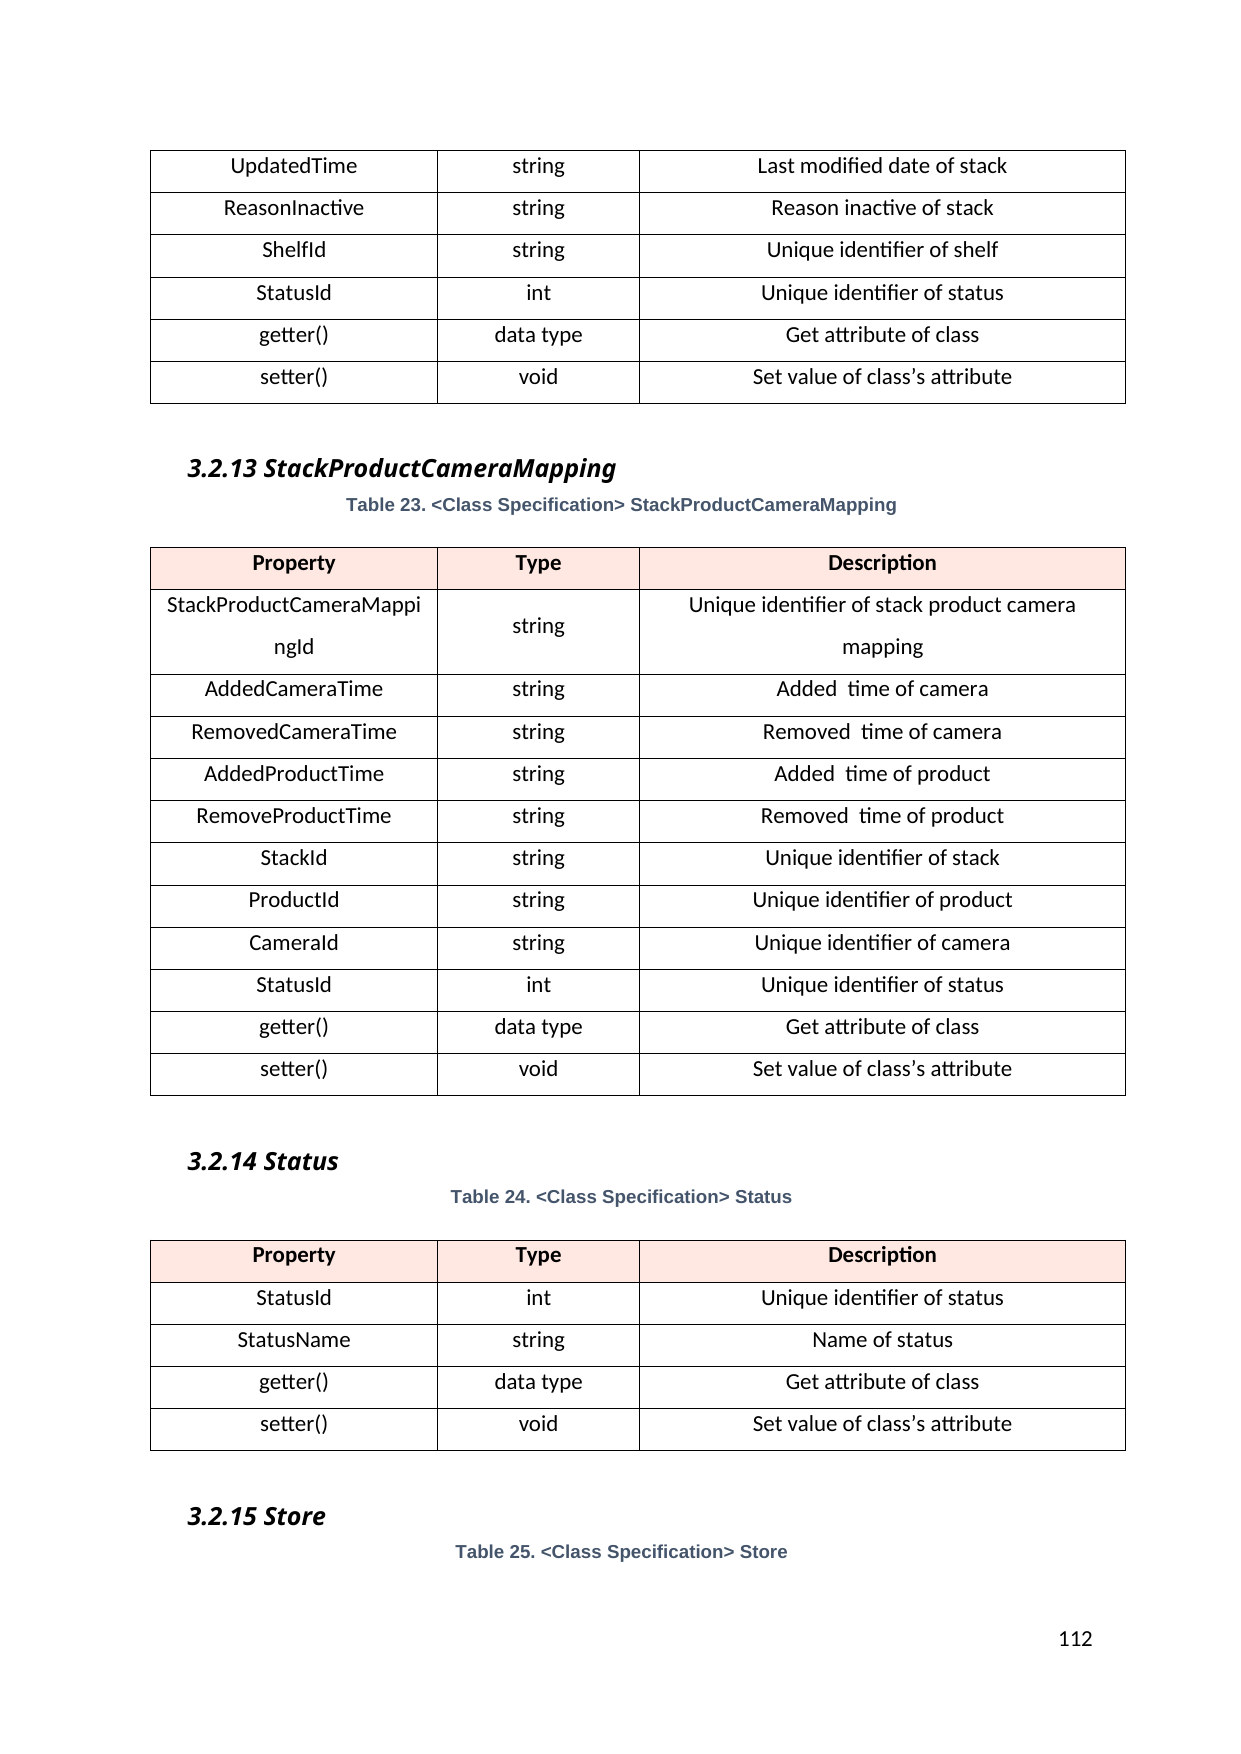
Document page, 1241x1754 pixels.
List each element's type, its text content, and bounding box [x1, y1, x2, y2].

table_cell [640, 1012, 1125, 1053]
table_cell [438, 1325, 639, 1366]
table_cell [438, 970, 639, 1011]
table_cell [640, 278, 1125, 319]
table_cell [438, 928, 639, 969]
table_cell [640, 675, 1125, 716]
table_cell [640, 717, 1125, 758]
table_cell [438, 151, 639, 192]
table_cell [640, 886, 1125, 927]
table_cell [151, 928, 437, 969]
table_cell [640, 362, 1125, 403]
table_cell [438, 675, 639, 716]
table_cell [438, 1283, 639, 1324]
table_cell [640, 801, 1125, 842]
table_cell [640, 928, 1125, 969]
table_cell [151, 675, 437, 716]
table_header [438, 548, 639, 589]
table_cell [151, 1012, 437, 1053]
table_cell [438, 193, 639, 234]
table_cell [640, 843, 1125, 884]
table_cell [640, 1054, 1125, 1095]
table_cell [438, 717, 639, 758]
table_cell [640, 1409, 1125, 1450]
subtitle 3.2.13 StackProductCameraMapping [150, 451, 1093, 485]
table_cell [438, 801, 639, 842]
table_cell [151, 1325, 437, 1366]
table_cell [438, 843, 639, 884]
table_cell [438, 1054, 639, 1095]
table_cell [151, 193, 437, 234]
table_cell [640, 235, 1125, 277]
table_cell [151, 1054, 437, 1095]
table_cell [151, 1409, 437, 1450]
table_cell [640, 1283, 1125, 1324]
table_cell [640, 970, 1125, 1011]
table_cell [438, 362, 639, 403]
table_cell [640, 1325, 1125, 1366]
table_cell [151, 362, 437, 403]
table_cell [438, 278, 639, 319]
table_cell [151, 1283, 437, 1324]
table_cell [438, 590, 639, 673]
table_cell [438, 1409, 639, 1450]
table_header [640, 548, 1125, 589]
subtitle 3.2.15 Store [150, 1498, 1093, 1532]
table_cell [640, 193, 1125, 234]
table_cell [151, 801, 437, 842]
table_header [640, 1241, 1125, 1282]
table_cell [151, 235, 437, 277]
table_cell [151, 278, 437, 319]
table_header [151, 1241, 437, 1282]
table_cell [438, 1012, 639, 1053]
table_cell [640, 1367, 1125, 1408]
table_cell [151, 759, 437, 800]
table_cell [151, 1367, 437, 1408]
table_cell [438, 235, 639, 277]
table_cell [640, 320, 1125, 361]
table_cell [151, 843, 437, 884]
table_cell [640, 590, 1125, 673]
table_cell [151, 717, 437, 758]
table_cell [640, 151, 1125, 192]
subtitle 3.2.14 Status [150, 1143, 1093, 1177]
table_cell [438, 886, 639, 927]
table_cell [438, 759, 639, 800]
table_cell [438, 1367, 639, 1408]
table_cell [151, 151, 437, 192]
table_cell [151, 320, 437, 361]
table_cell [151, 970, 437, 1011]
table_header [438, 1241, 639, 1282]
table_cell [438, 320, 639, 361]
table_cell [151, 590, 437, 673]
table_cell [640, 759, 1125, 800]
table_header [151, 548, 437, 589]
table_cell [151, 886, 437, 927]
